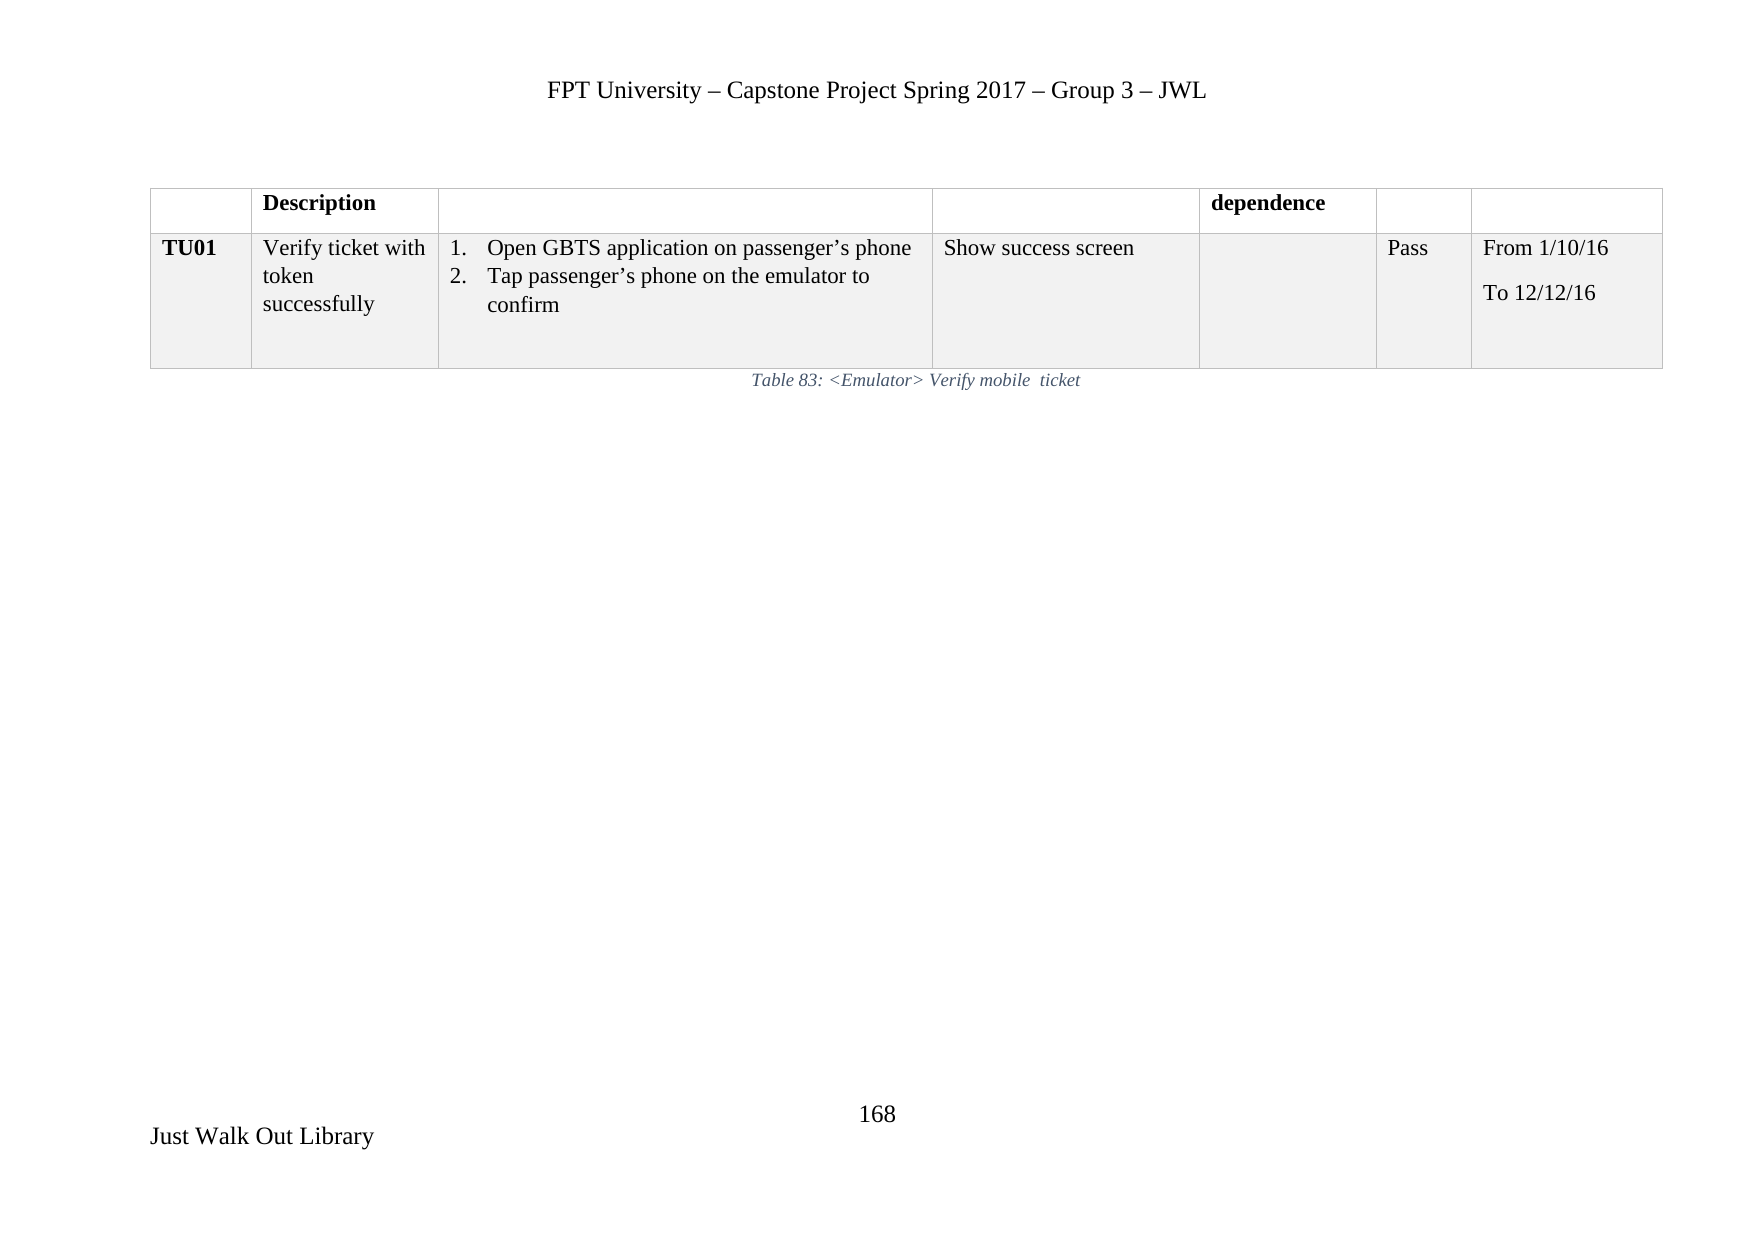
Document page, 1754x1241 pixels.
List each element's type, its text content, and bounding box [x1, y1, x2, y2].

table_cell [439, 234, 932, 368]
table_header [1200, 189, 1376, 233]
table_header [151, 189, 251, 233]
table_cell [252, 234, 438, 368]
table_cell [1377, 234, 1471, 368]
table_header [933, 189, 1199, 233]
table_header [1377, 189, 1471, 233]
text Table 83: <Emulator> Verify mobile ticket [230, 369, 1604, 391]
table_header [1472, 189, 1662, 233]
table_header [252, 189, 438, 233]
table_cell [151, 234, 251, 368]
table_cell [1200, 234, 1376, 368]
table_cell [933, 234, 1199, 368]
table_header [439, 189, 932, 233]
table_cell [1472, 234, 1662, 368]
